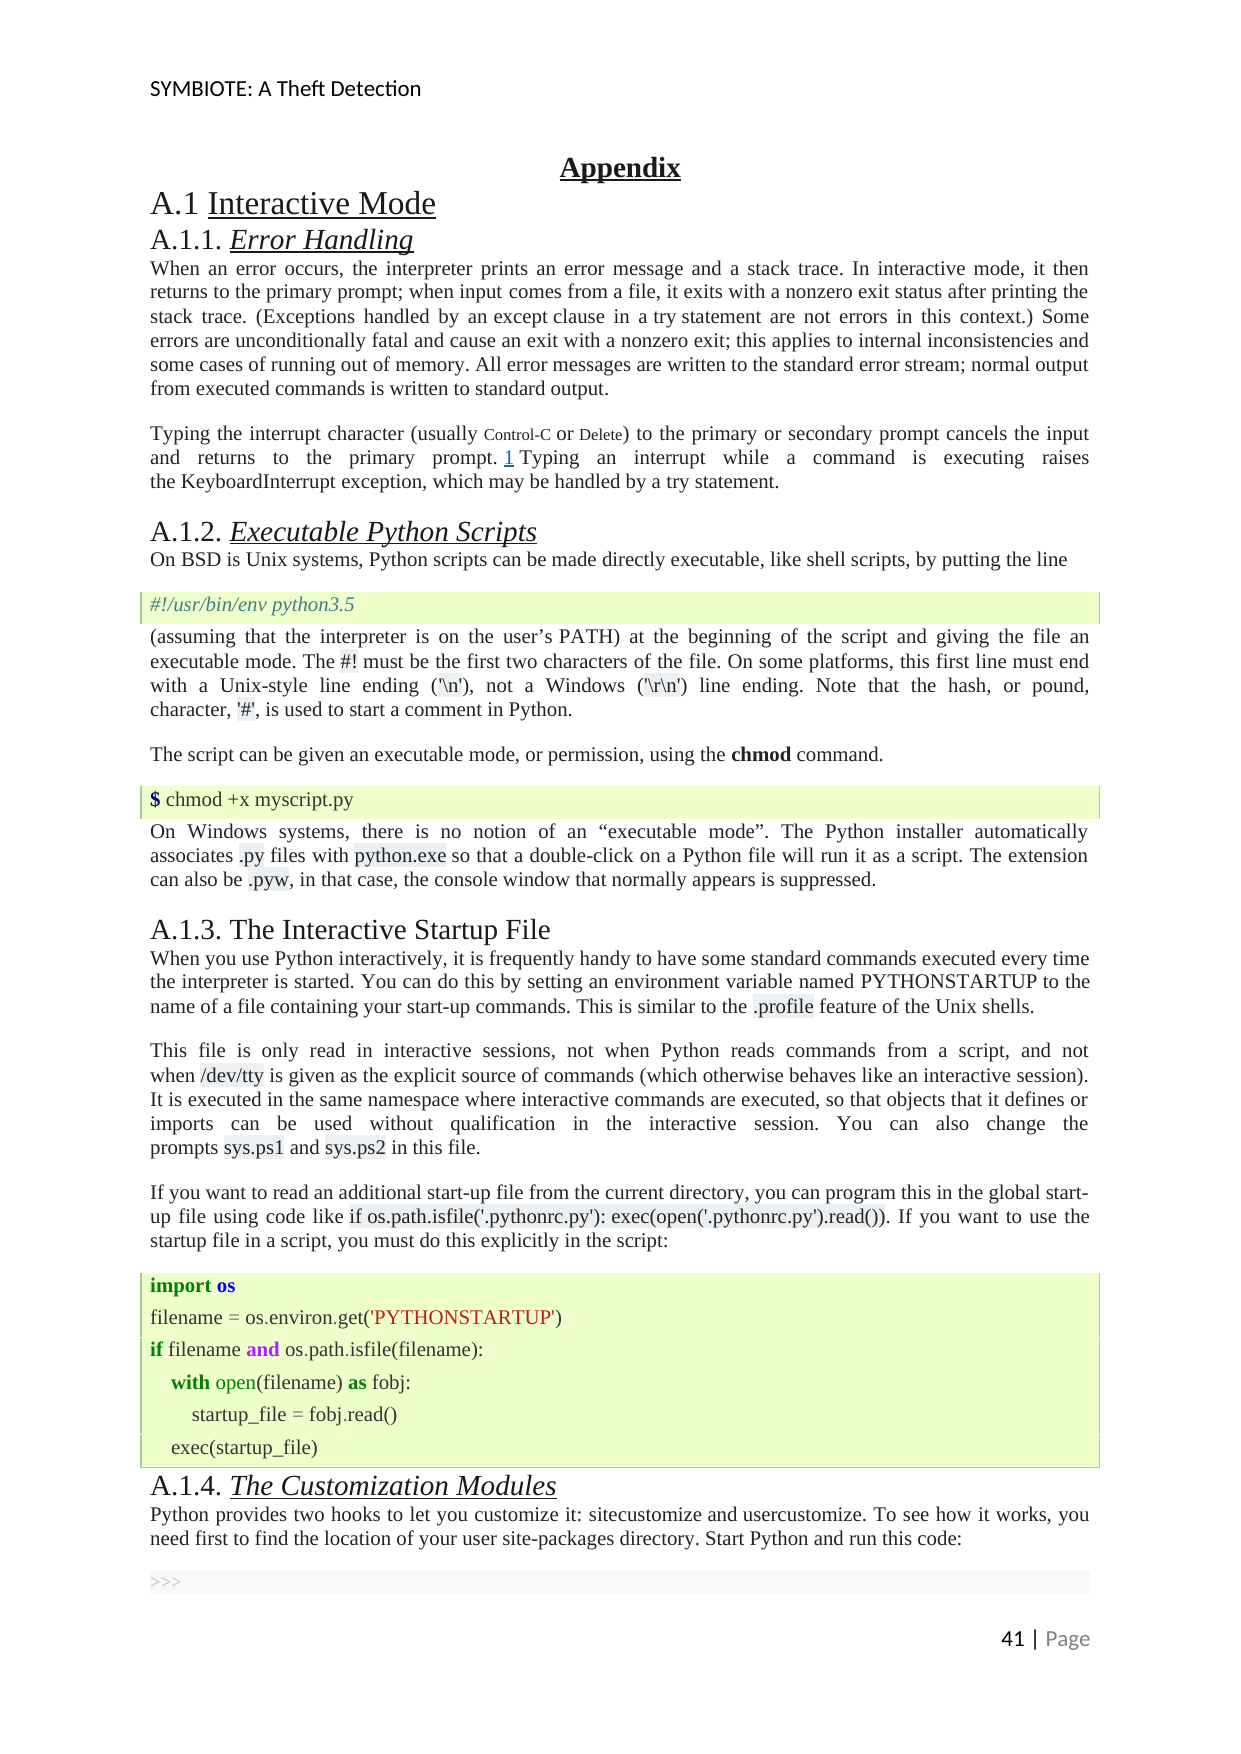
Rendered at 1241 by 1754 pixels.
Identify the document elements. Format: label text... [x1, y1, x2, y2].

subtitle A.1.4. The Customization Modules [150, 1468, 1090, 1502]
subtitle A.1.3. The Interactive Startup File [150, 912, 1090, 945]
subtitle A.1.2. Executable Python Scripts [150, 514, 1090, 547]
subtitle A.1 Interactive Mode [150, 183, 1090, 222]
text When you use Python interactively, it is frequently handy to have some standard commands executed every time the interpreter is started. You can do this by setting an environment variable named PYTHONSTARTUP to the name of a file containing your start-up commands. This is similar to the .profile feature of the Unix shells. [150, 945, 1090, 1018]
text #!/usr/bin/env python3.5 [142, 592, 1099, 624]
text startup_file = fobj.read() [142, 1402, 1099, 1434]
text import os [142, 1273, 1099, 1305]
text Typing the interrupt character (usually Control-C or Delete) to the primary or secondary prompt cancels the input and returns to the primary prompt. 1 Typing an interrupt while a command is executing raises the KeyboardInterrupt exception, which may be handled by a try statement. [150, 421, 1090, 493]
text $ chmod +x myscript.py [142, 786, 1099, 819]
subtitle Appendix [150, 150, 1090, 183]
text This file is only read in interactive sessions, not when Python reads commands from a script, and not when /dev/tty is given as the explicit source of commands (which otherwise behaves like an interactive session). It is executed in the same namespace where interactive commands are executed, so that objects that it defines or imports can be used without qualification in the interactive session. You can also change the prompts sys.ps1 and sys.ps2 in this file. [150, 1038, 1090, 1159]
text Python provides two hooks to let you customize it: sitecustomize and usercustomize. To see how it works, you need first to find the location of your user site-packages directory. Start Python and run this code: [150, 1502, 1090, 1550]
text >>> [150, 1571, 1090, 1593]
text if filename and os.path.isfile(filename): [141, 1337, 1099, 1370]
text with open(filename) as fobj: [142, 1370, 1099, 1402]
text On BSD is Unix systems, Python scripts can be made directly executable, like shell scripts, by putting the line [150, 547, 1090, 571]
text The script can be given an executable mode, or permission, using the chmod command. [150, 742, 1090, 766]
text filename = os.environ.get('PYTHONSTARTUP') [142, 1305, 1099, 1337]
subtitle A.1.1. Error Handling [150, 222, 1090, 255]
text When an error occurs, the interpreter prints an error message and a stack trace. In interactive mode, it then returns to the primary prompt; when input comes from a file, it exits with a nonzero exit status after printing the stack trace. (Exceptions handled by an except clause in a try statement are not errors in this context.) Some errors are unconditionally fatal and cause an exit with a nonzero exit; this applies to internal inconsistencies and some cases of running out of memory. All error messages are written to the standard error stream; normal output from executed commands is written to standard output. [150, 255, 1090, 400]
text If you want to read an additional start-up file from the current directory, you can program this in the global start-up file using code like if os.path.isfile('.pythonrc.py'): exec(open('.pythonrc.py').read()). If you want to use the startup file in a script, you must do this explicitly in the script: [150, 1179, 1090, 1252]
text exec(startup_file) [141, 1434, 1099, 1467]
text On Windows systems, there is no notion of an “executable mode”. The Python installer automatically associates .py files with python.exe so that a double-click on a Python file will run it as a script. The extension can also be .pyw, in that case, the console window that normally appears is suppressed. [150, 819, 1090, 891]
text (assuming that the interpreter is on the user’s PATH) at the beginning of the script and giving the file an executable mode. The #! must be the first two characters of the file. On some platforms, this first line must end with a Unix-style line ending ('\n'), not a Windows ('\r\n') line ending. Note that the hash, or pound, character, '#', is used to start a comment in Python. [150, 624, 1090, 721]
